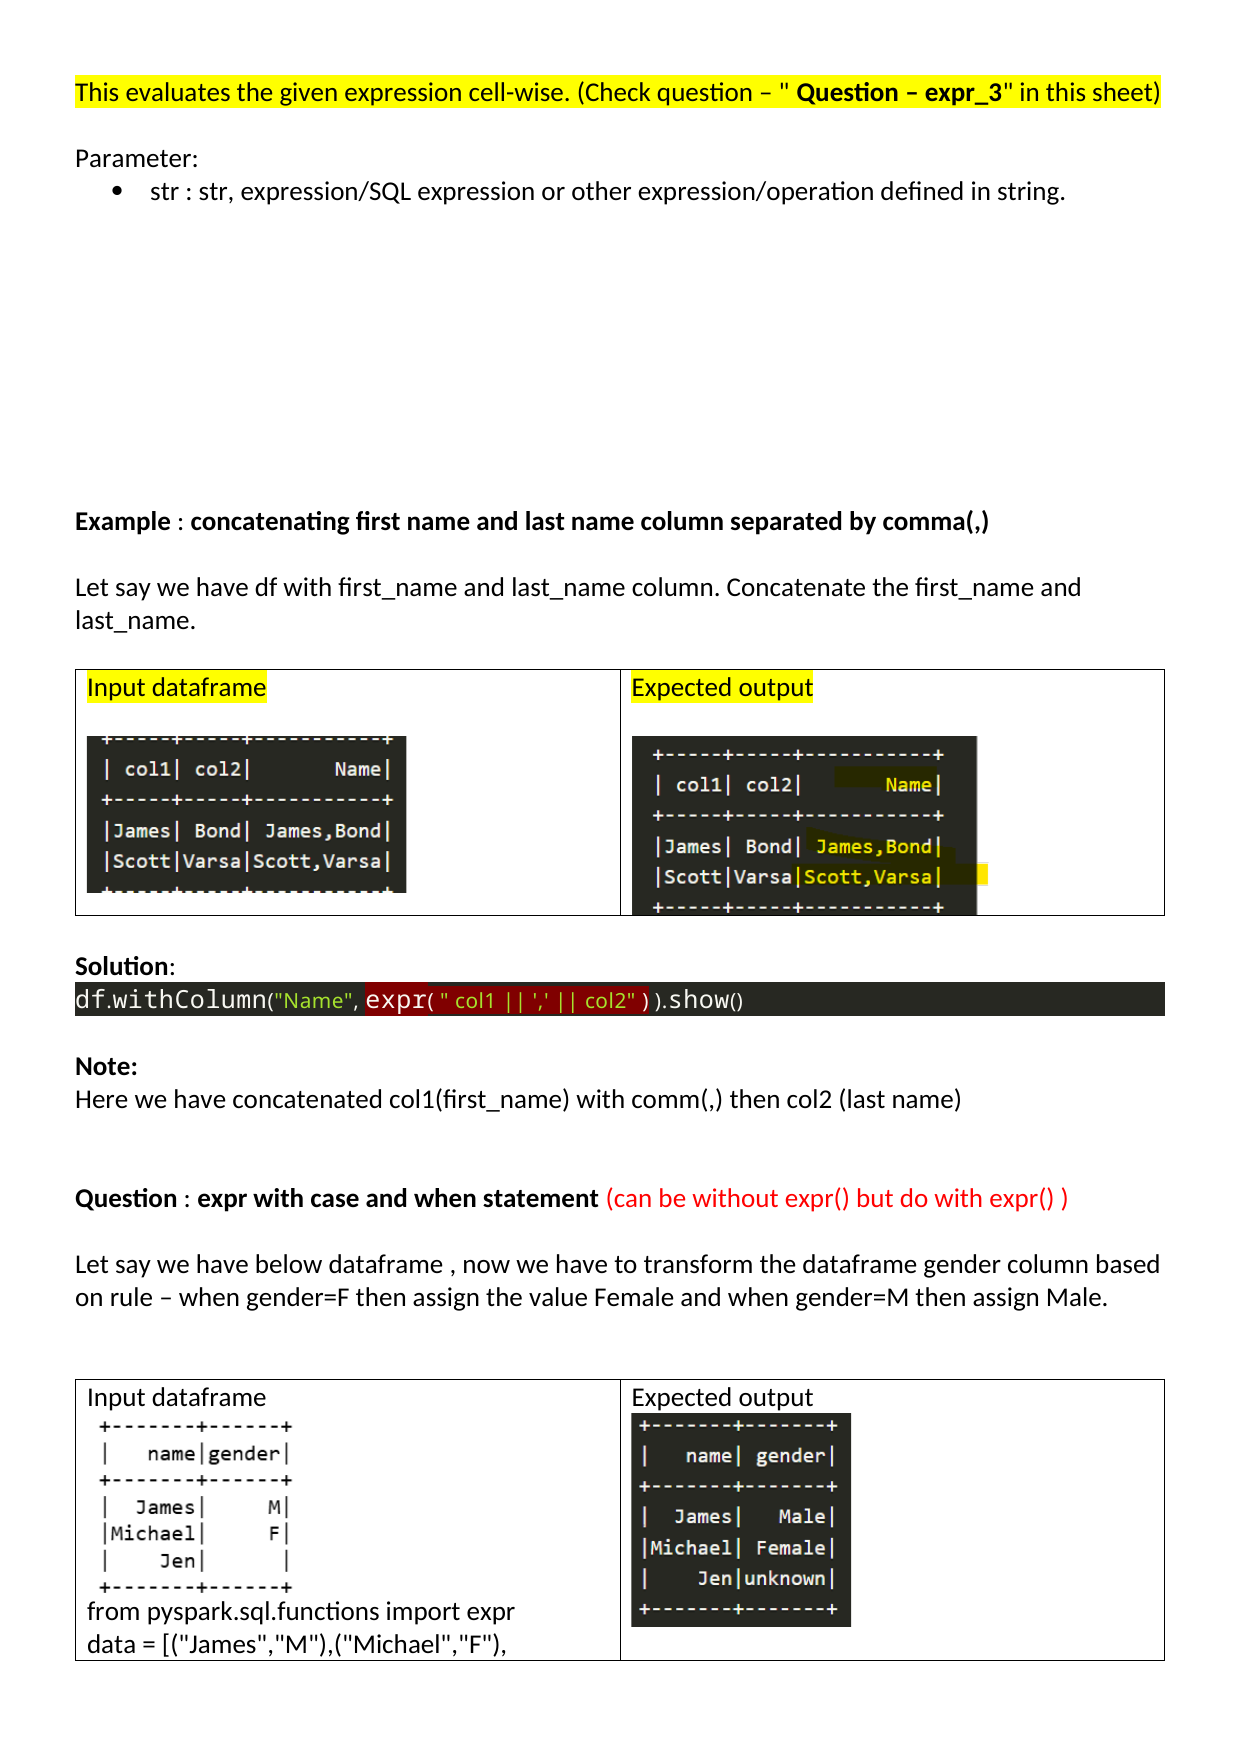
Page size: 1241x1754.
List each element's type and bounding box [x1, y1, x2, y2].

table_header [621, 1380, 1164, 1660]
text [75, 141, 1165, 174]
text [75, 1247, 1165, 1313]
picture [631, 1413, 852, 1627]
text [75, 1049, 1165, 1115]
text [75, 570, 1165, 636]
picture [86, 1413, 303, 1595]
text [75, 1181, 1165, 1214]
picture [86, 736, 407, 893]
picture [631, 736, 989, 915]
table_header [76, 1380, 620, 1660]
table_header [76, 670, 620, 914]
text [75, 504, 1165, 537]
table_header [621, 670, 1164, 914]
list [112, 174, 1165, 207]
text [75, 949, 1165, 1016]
